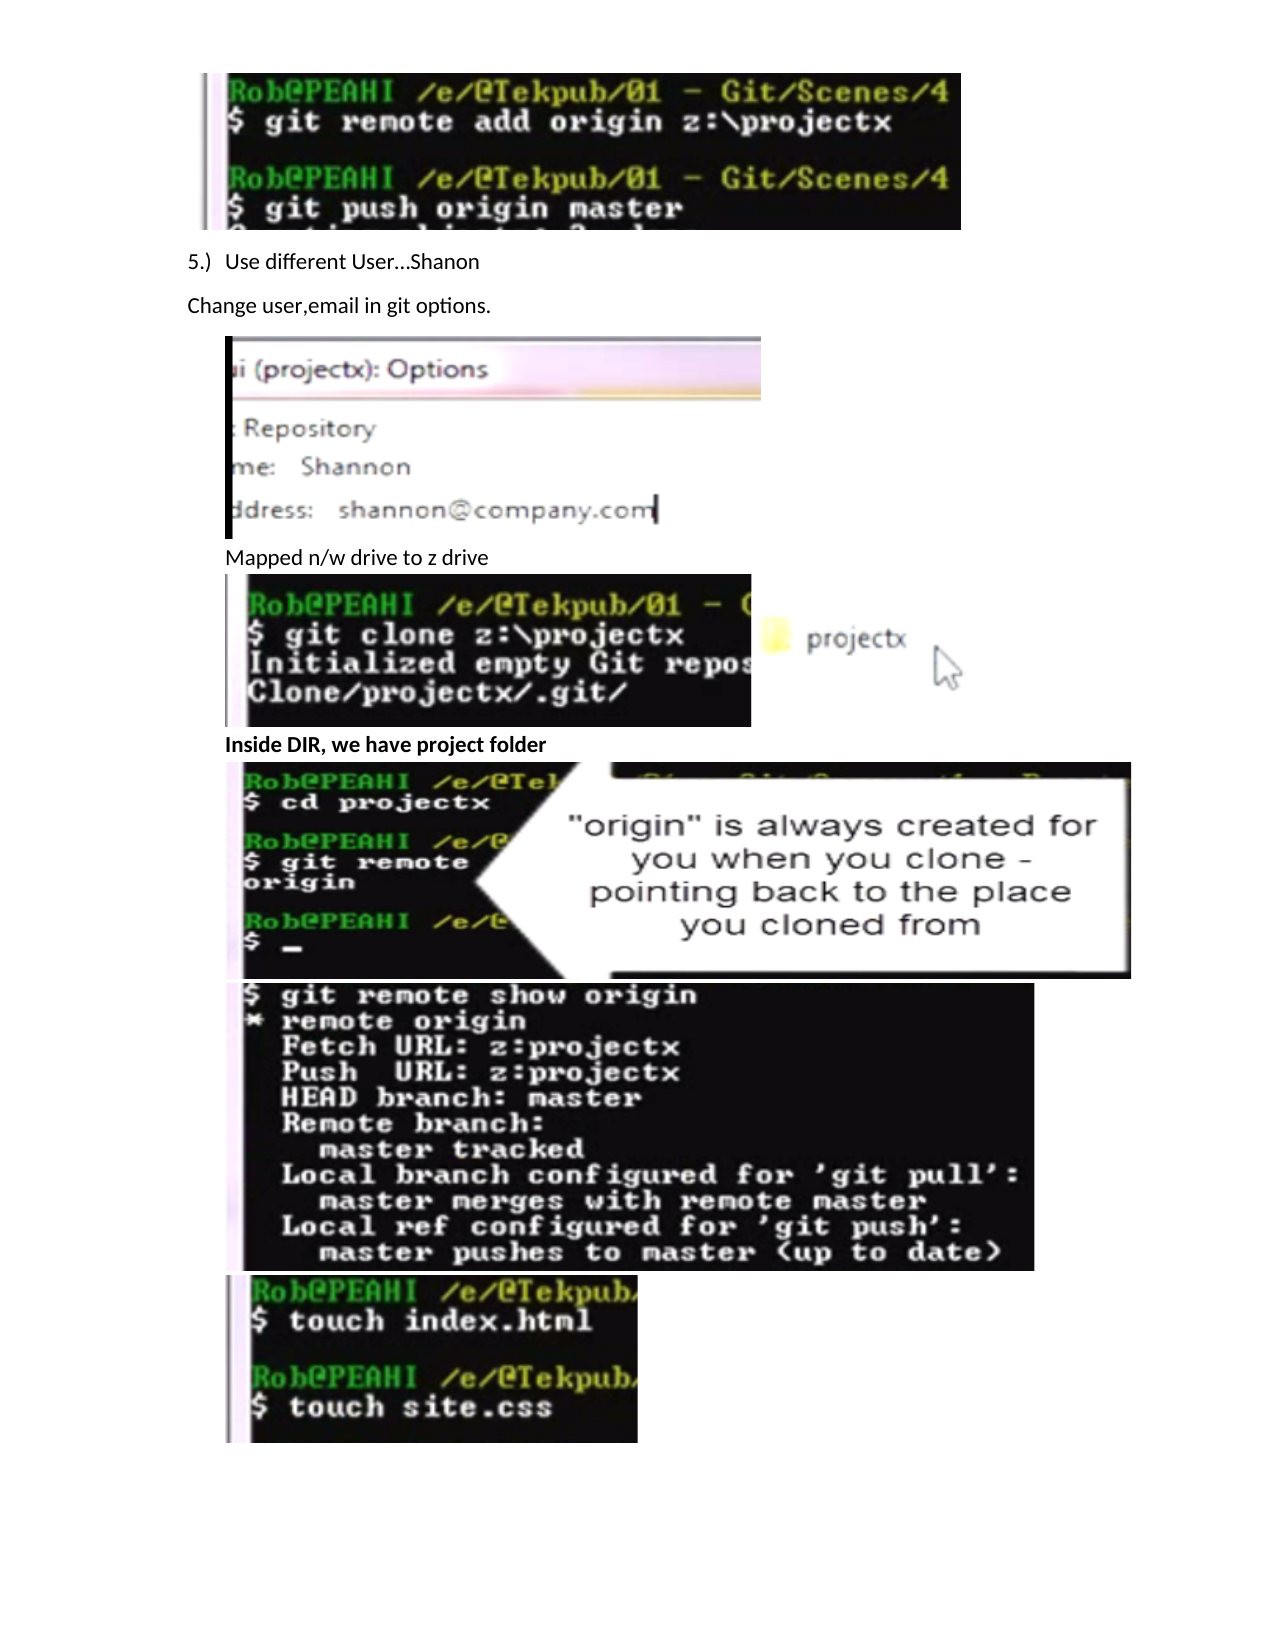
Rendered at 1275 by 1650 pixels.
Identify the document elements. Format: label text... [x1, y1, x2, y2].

picture [225, 983, 1035, 1271]
list Inside DIR, we have project folder [225, 731, 1125, 758]
list Use different User…Shanon [187, 247, 1125, 275]
text Change user,email in git options. [187, 291, 1125, 319]
picture [187, 73, 961, 230]
list Mapped n/w drive to z drive [225, 543, 1125, 571]
picture [225, 762, 1132, 979]
picture [225, 1275, 638, 1443]
picture [225, 336, 761, 539]
picture [225, 574, 1124, 727]
